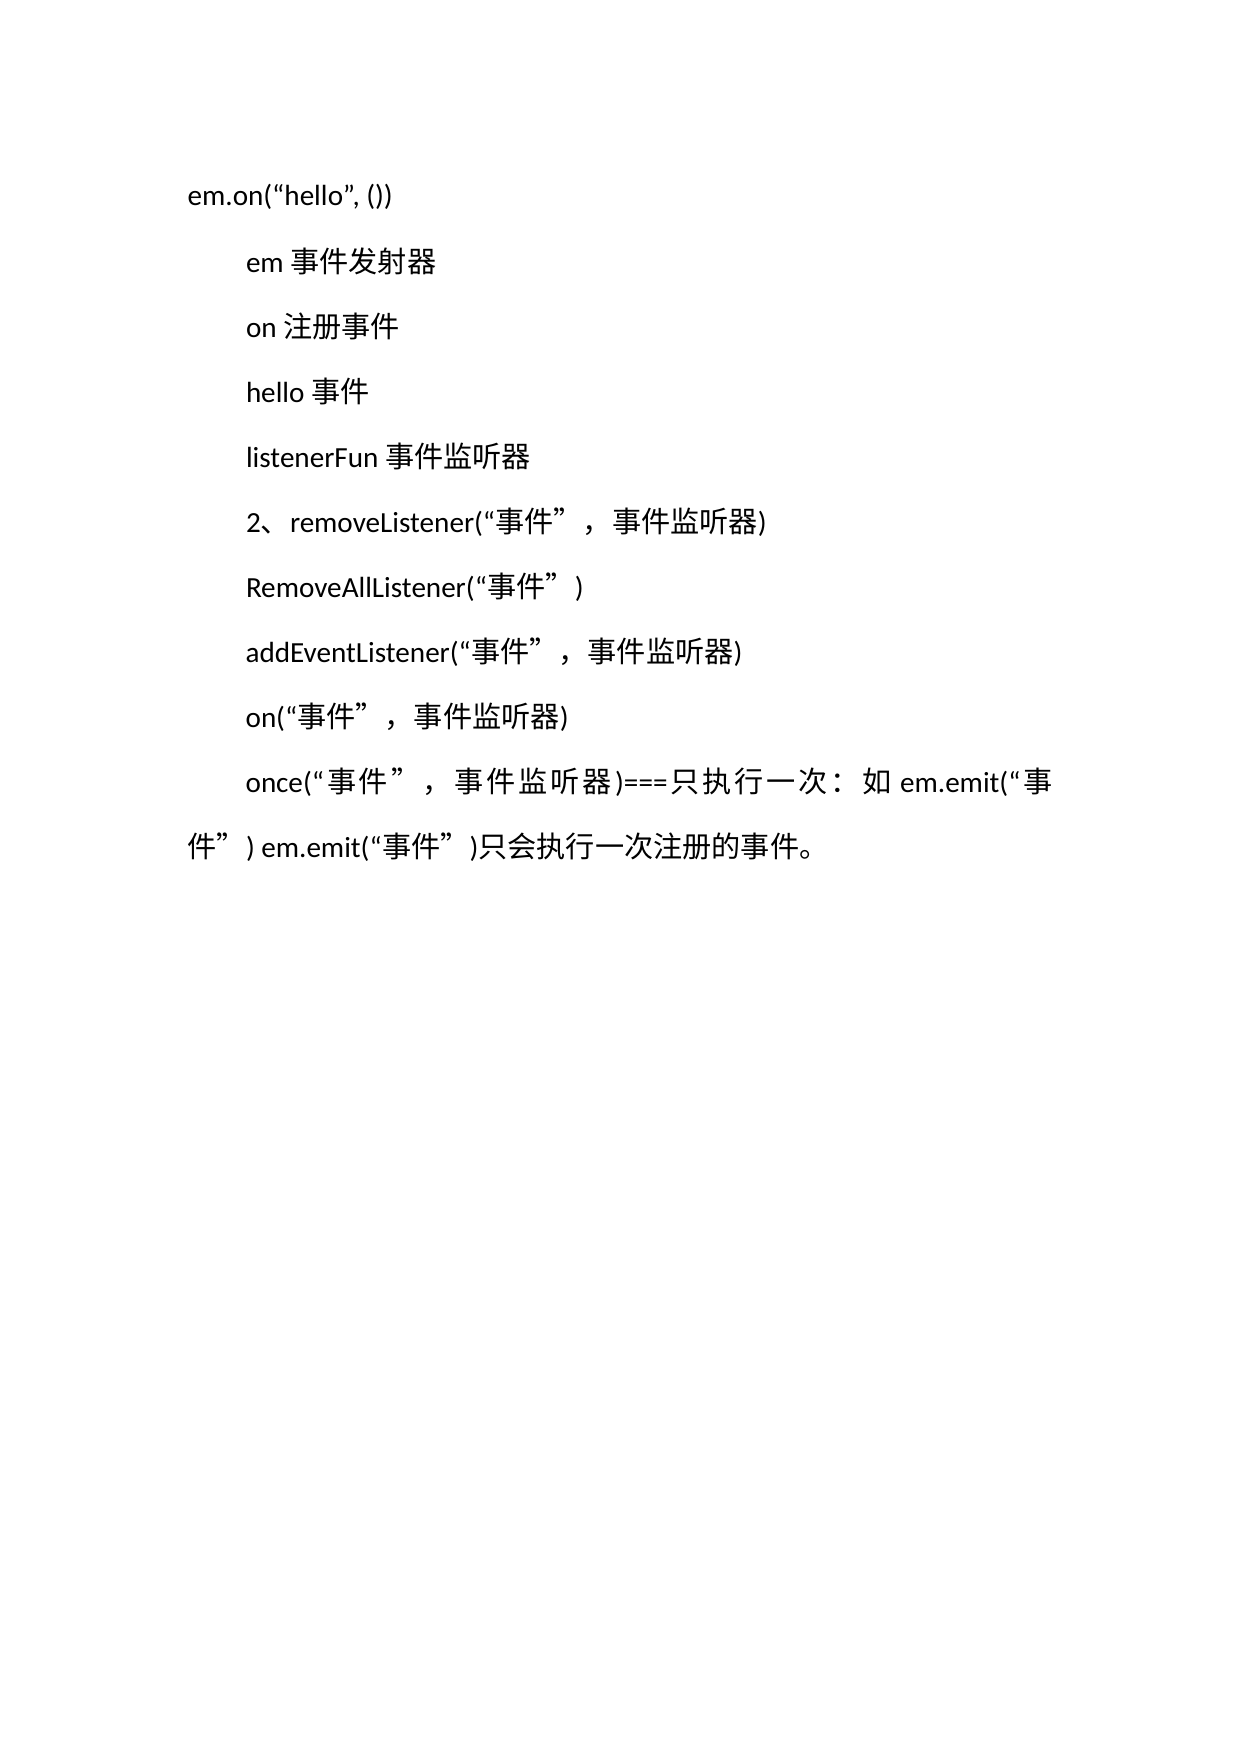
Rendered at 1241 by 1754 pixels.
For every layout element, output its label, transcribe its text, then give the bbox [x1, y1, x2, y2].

text on(“事件”，事件监听器) [187, 682, 1053, 747]
text 2、removeListener(“事件”，事件监听器) [187, 487, 1053, 552]
text RemoveAllListener(“事件”) [187, 552, 1053, 617]
text once(“事件”，事件监听器)===只执行一次：如em.emit(“事件”) em.emit(“事件”)只会执行一次注册的事件。 [187, 747, 1053, 877]
text em 事件发射器 [187, 227, 1053, 292]
text on 注册事件 [187, 292, 1053, 357]
text em.on(“hello”, ()) [187, 162, 1053, 227]
text addEventListener(“事件”，事件监听器) [187, 617, 1053, 682]
text listenerFun 事件监听器 [187, 422, 1053, 487]
text hello 事件 [187, 357, 1053, 422]
